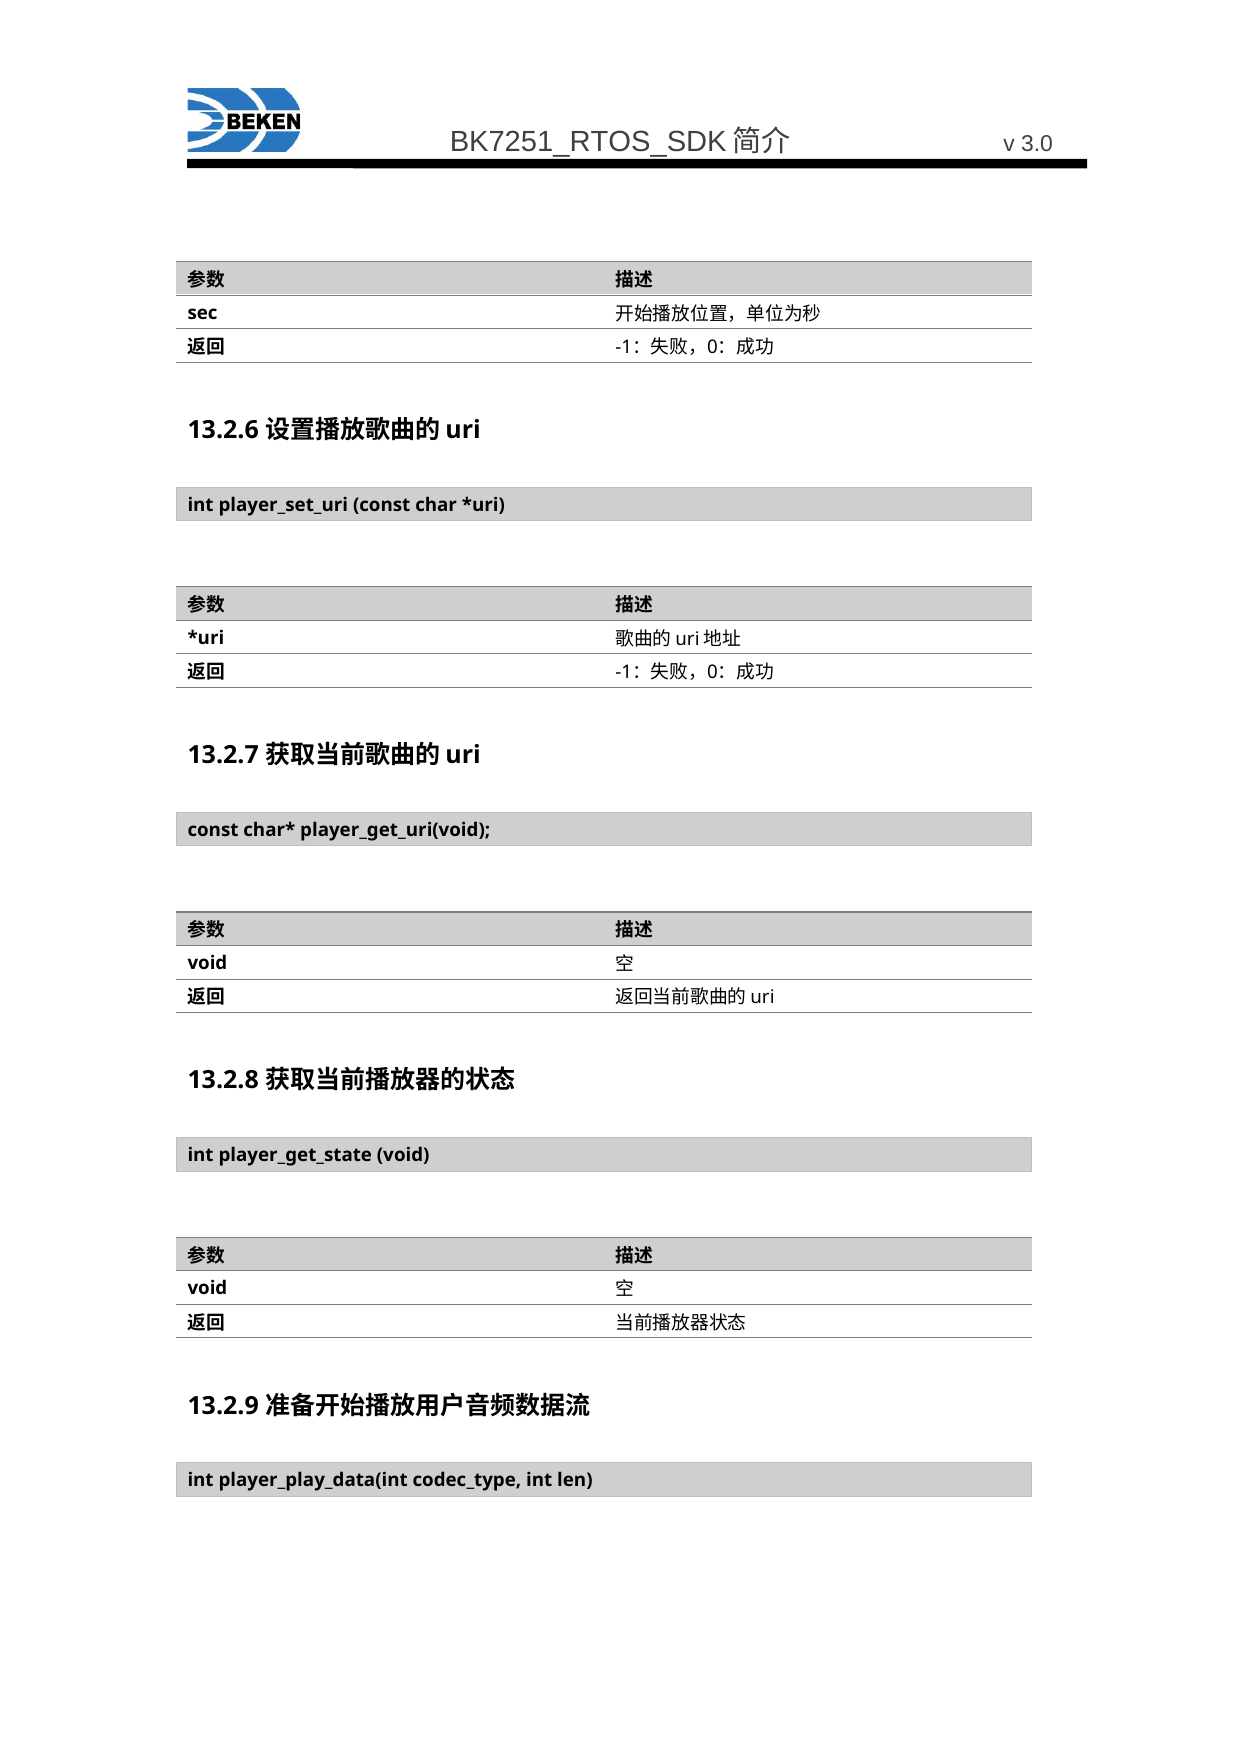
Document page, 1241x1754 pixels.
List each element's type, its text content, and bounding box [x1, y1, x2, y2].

table_cell 返回 [176, 1305, 604, 1337]
table_cell void [176, 1271, 604, 1304]
table_cell void [176, 946, 604, 978]
table_cell 空 [604, 946, 1032, 978]
table_cell 返回 [176, 980, 604, 1012]
table_cell -1：失败，0：成功 [604, 654, 1032, 687]
table_header 参数 [176, 587, 604, 620]
table_header 参数 [176, 1238, 604, 1270]
table_cell 返回当前歌曲的uri [604, 980, 1032, 1012]
table_cell 歌曲的uri地址 [604, 621, 1032, 653]
table_header 参数 [176, 262, 604, 294]
table_header 描述 [604, 587, 1032, 620]
subtitle 13.2.6 设置播放歌曲的uri [187, 395, 1053, 460]
table_cell sec [176, 296, 604, 328]
subtitle 13.2.7 获取当前歌曲的uri [187, 720, 1053, 785]
picture [187, 88, 300, 152]
table_header int player_get_state (void) [177, 1138, 1031, 1171]
table_header int player_play_data(int codec_type, int len) [177, 1463, 1031, 1496]
subtitle 13.2.9 准备开始播放用户音频数据流 [187, 1371, 1053, 1436]
subtitle 13.2.8 获取当前播放器的状态 [187, 1046, 1053, 1111]
table_header 参数 [176, 913, 604, 945]
table_header 描述 [604, 262, 1032, 294]
table_cell 返回 [176, 329, 604, 362]
table_header 描述 [604, 913, 1032, 945]
table_cell 空 [604, 1271, 1032, 1304]
table_cell -1：失败，0：成功 [604, 329, 1032, 362]
table_cell 当前播放器状态 [604, 1305, 1032, 1337]
table_header const char* player_get_uri(void); [177, 813, 1031, 845]
table_header 描述 [604, 1238, 1032, 1270]
table_cell 返回 [176, 654, 604, 687]
table_header int player_set_uri (const char *uri) [177, 488, 1031, 520]
table_cell *uri [176, 621, 604, 653]
table_cell 开始播放位置，单位为秒 [604, 296, 1032, 328]
